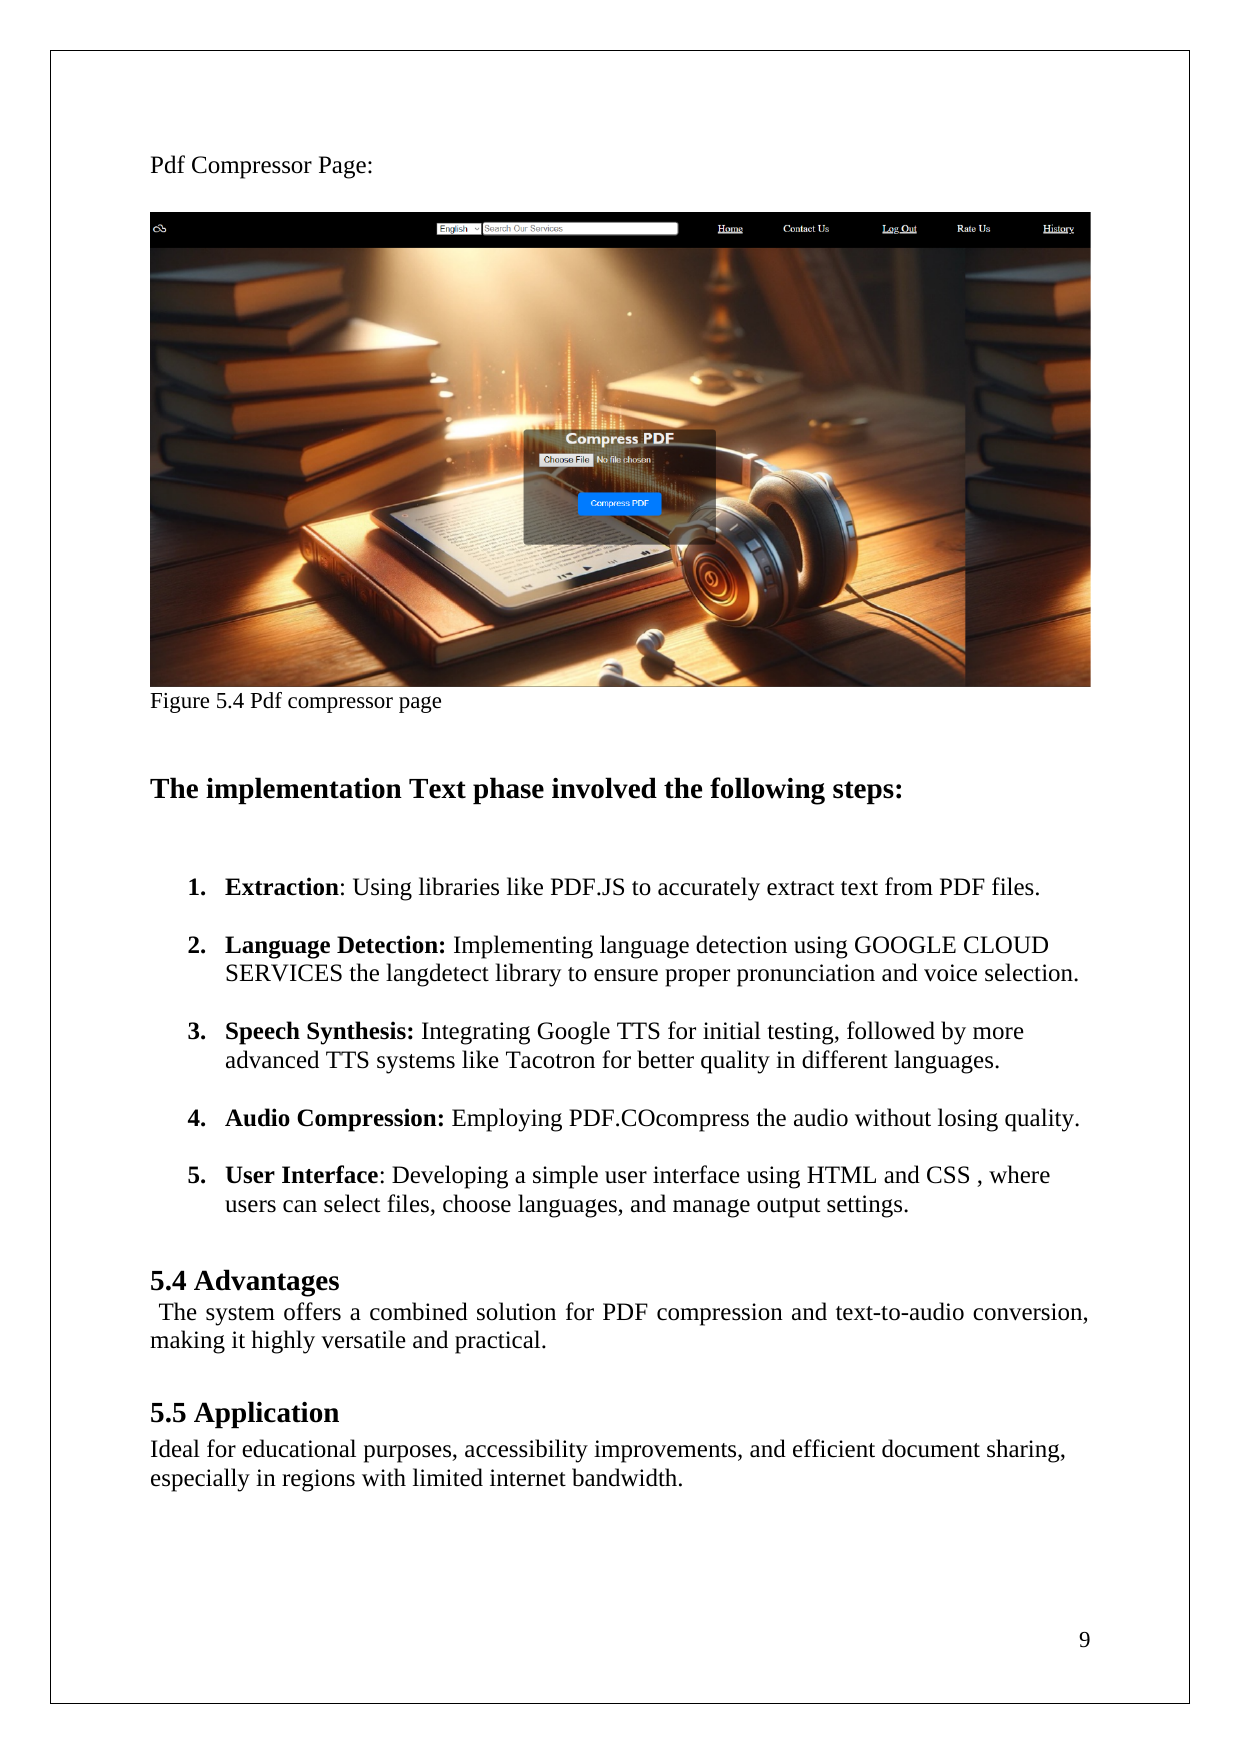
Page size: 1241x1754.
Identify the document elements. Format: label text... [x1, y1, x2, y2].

list Audio Compression: Employing PDF.COcompress the audio without losing quality. [187, 1103, 1090, 1131]
text The system offers a combined solution for PDF compression and text-to-audio conversion, making it highly versatile and practical. [150, 1297, 1090, 1354]
subtitle Ideal for educational purposes, accessibility improvements, and efficient document sharing, especially in regions with limited internet bandwidth. [150, 1434, 1090, 1492]
text Figure 5.4 Pdf compressor page [150, 687, 1090, 713]
picture [150, 212, 1091, 687]
list Language Detection: Implementing language detection using GOOGLE CLOUD SERVICES the langdetect library to ensure proper pronunciation and voice selection. [187, 930, 1090, 987]
list Extraction: Using libraries like PDF.JS to accurately extract text from PDF files. [187, 872, 1090, 901]
subtitle 5.5 Application [150, 1395, 1090, 1428]
list User Interface: Developing a simple user interface using HTML and CSS , where users can select files, choose languages, and manage output settings. [187, 1160, 1090, 1218]
text The implementation Text phase involved the following steps: [150, 771, 1090, 804]
text Pdf Compressor Page: [150, 150, 1090, 179]
text 5.4 Advantages [150, 1263, 1090, 1297]
list Speech Synthesis: Integrating Google TTS for initial testing, followed by more advanced TTS systems like Tacotron for better quality in different languages. [187, 1016, 1090, 1074]
